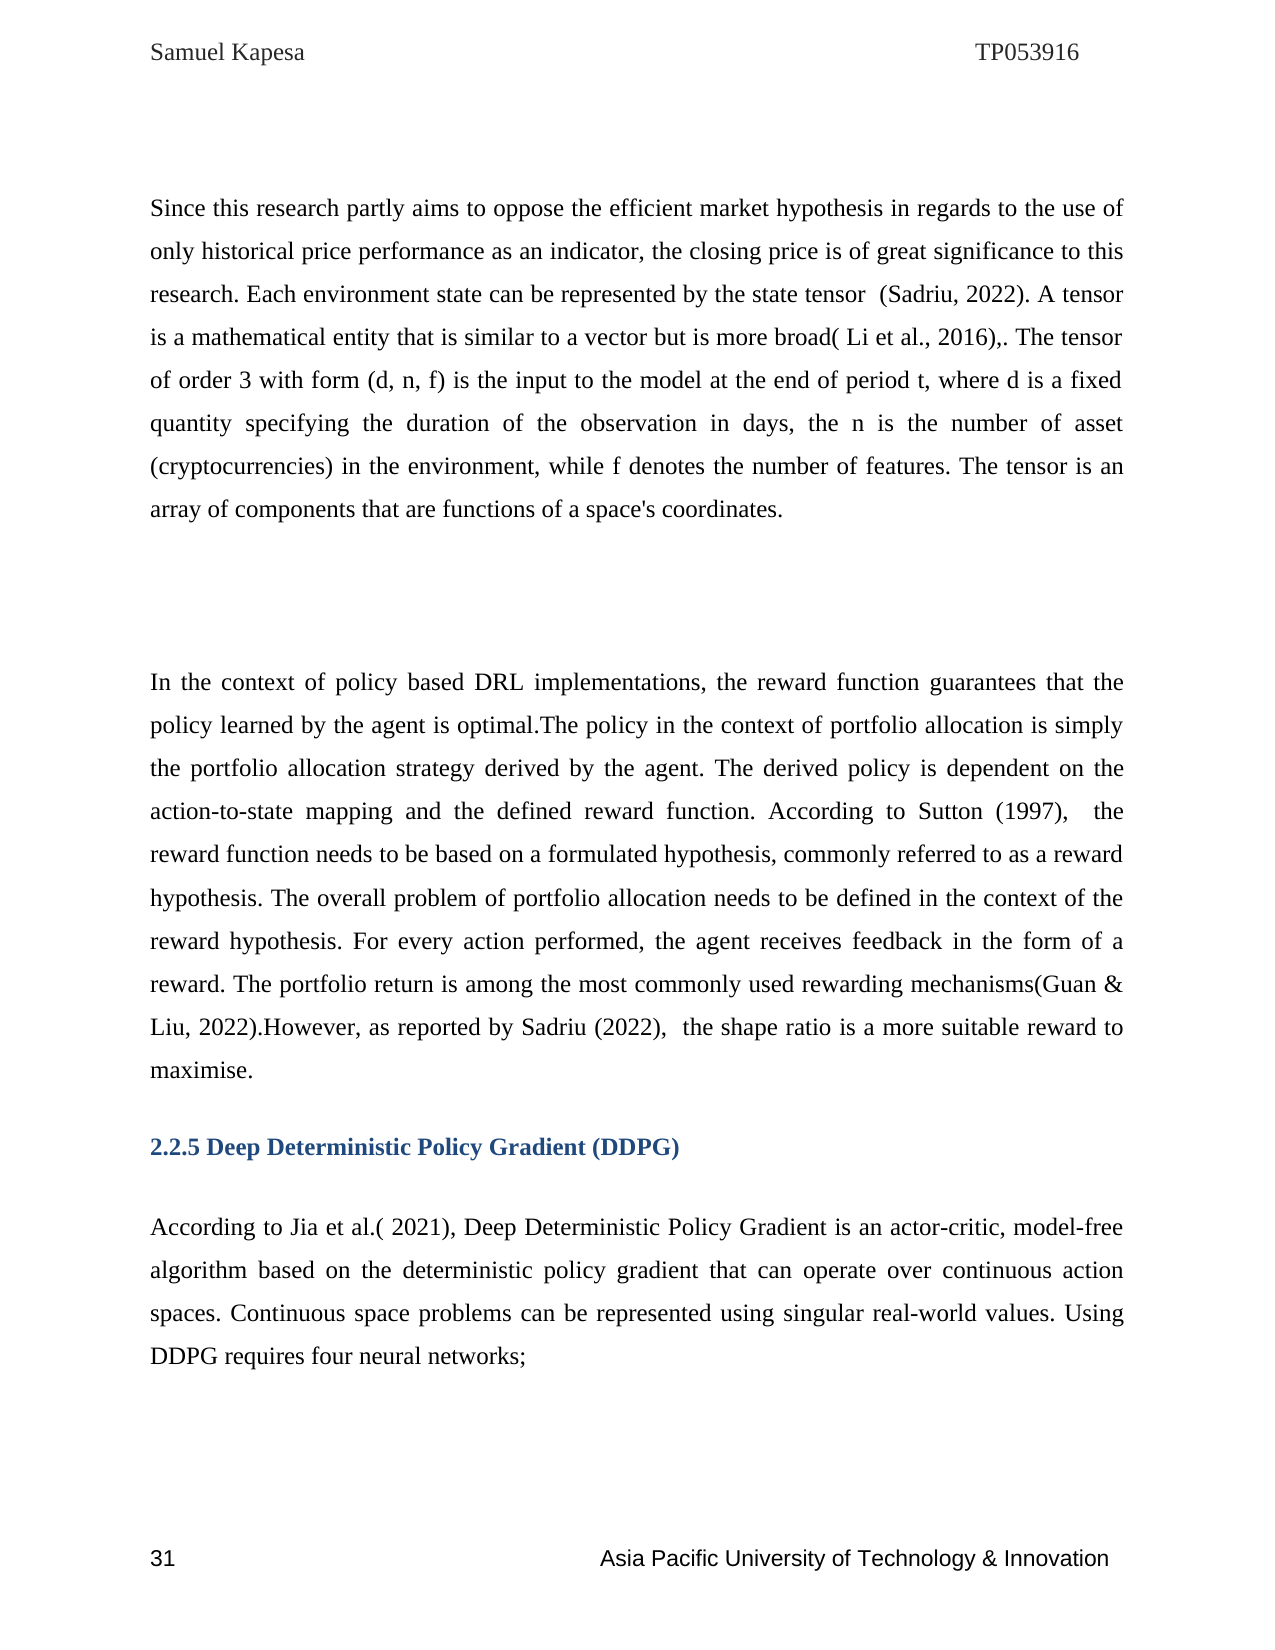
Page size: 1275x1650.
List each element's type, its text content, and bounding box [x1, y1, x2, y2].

subtitle 2.2.5 Deep Deterministic Policy Gradient (DDPG) [150, 1132, 1125, 1160]
text In the context of policy based DRL implementations, the reward function guarantees that the policy learned by the agent is optimal.The policy in the context of portfolio allocation is simply the portfolio allocation strategy derived by the agent. The derived policy is dependent on the action-to-state mapping and the defined reward function. According to Sutton (1997), the reward function needs to be based on a formulated hypothesis, commonly referred to as a reward hypothesis. The overall problem of portfolio allocation needs to be defined in the context of the reward hypothesis. For every action performed, the agent receives feedback in the form of a reward. The portfolio return is among the most commonly used rewarding mechanisms(Guan & Liu, 2022).However, as reported by Sadriu (2022), the shape ratio is a more suitable reward to maximise. [150, 667, 1125, 1084]
text Since this research partly aims to oppose the efficient market hypothesis in regards to the use of only historical price performance as an indicator, the closing price is of great significance to this research. Each environment state can be represented by the state tensor (Sadriu, 2022). A tensor is a mathematical entity that is similar to a vector but is more broad( Li et al., 2016),. The tensor of order 3 with form (d, n, f) is the input to the model at the end of period t, where d is a fixed quantity specifying the duration of the observation in days, the n is the number of asset (cryptocurrencies) in the environment, while f denotes the number of features. The tensor is an array of components that are functions of a space's coordinates. [150, 193, 1125, 523]
text According to Jia et al.( 2021), Deep Deterministic Policy Gradient is an actor-critic, model-free algorithm based on the deterministic policy gradient that can operate over continuous action spaces. Continuous space problems can be represented using singular real-world values. Using DDPG requires four neural networks; [150, 1212, 1125, 1370]
